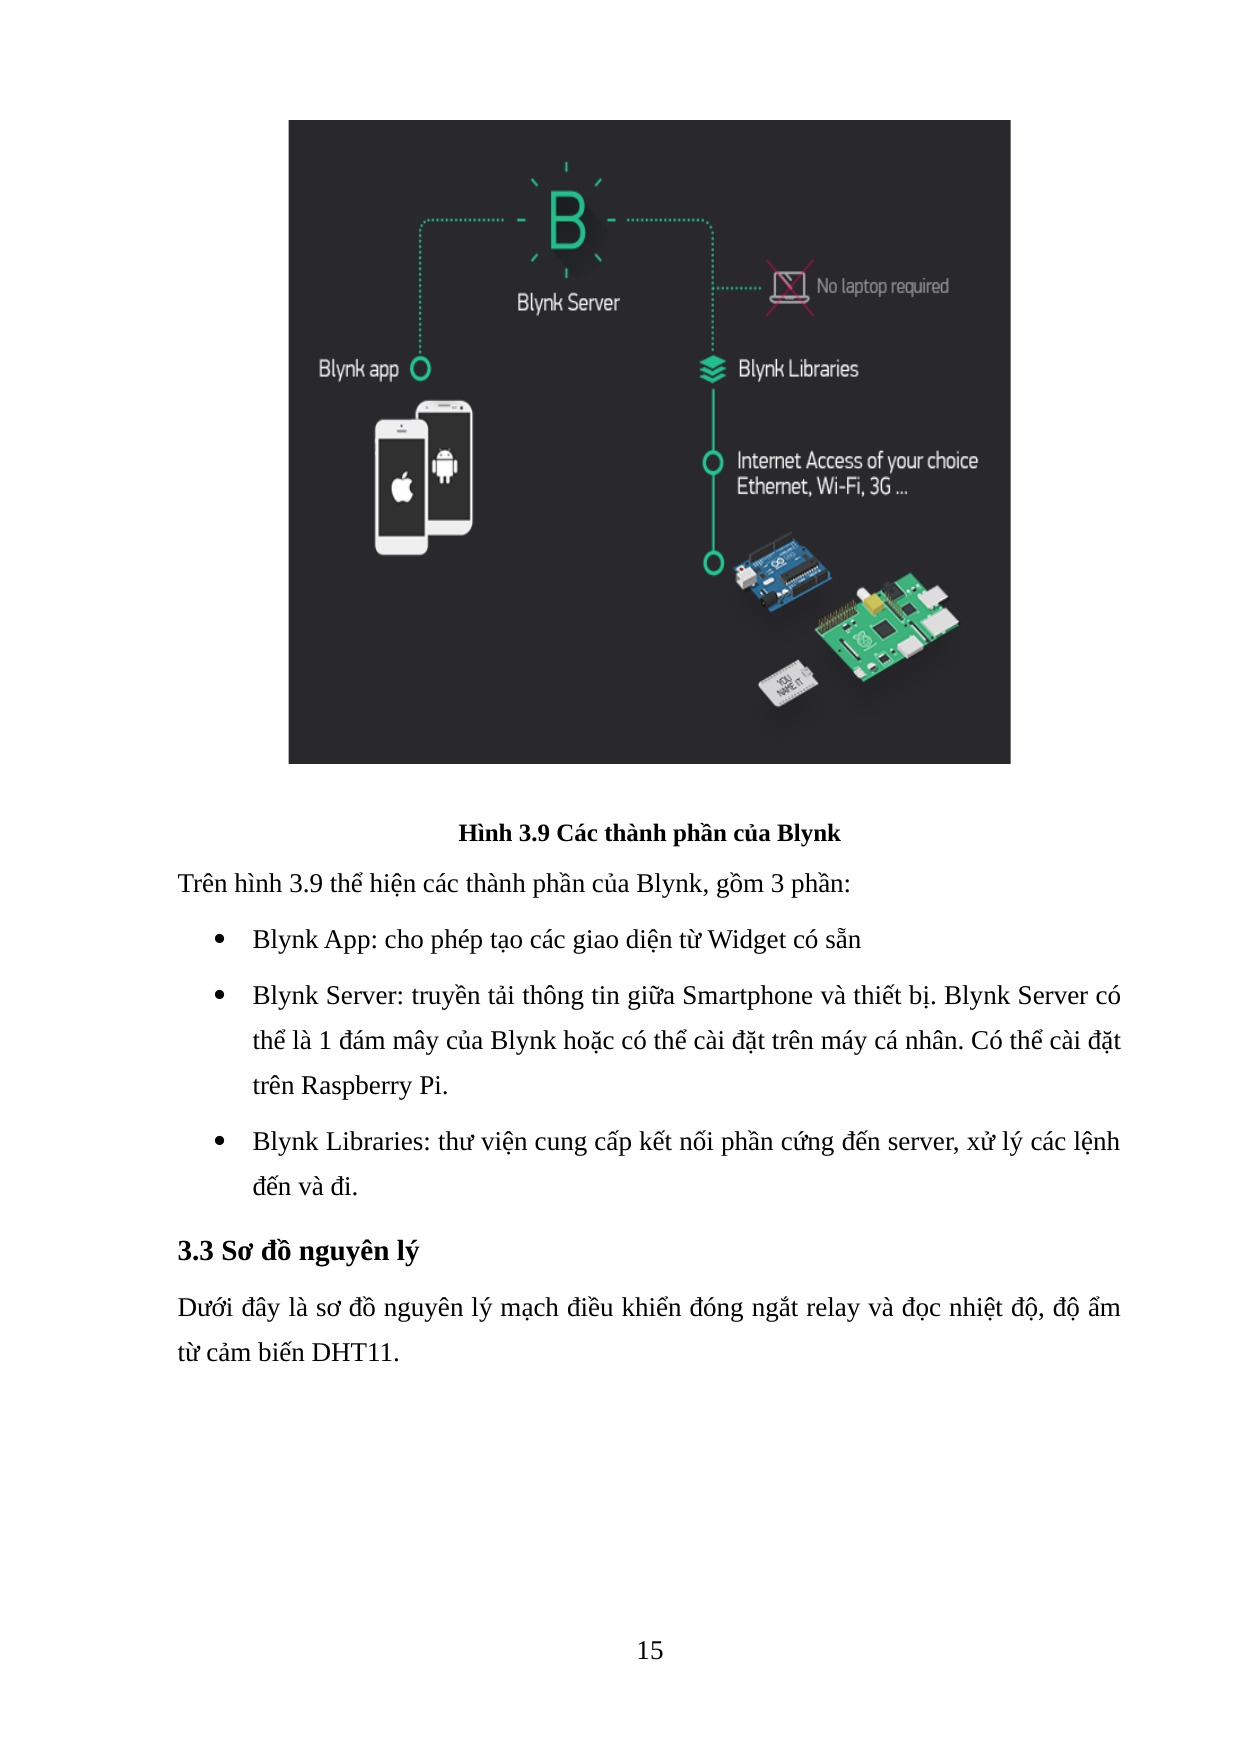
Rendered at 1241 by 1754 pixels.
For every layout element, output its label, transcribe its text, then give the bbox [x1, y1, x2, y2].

text Dưới đây là sơ đồ nguyên lý mạch điều khiển đóng ngắt relay và đọc nhiệt độ, độ ẩm từ cảm biến DHT11. [177, 1288, 1122, 1371]
list Blynk Libraries: thư viện cung cấp kết nối phần cứng đến server, xử lý các lệnh đến và đi. [215, 1122, 1122, 1204]
subtitle Sơ đồ nguyên lý [177, 1232, 1122, 1269]
picture [288, 120, 1011, 764]
text Hình 3.9 Các thành phần của Blynk [177, 813, 1122, 851]
text Trên hình 3.9 thể hiện các thành phần của Blynk, gồm 3 phần: [177, 863, 1122, 901]
list Blynk App: cho phép tạo các giao diện từ Widget có sẵn [215, 920, 1122, 957]
list Blynk Server: truyền tải thông tin giữa Smartphone và thiết bị. Blynk Server có thể là 1 đám mây của Blynk hoặc có thể cài đặt trên máy cá nhân. Có thể cài đặt trên Raspberry Pi. [215, 976, 1122, 1103]
